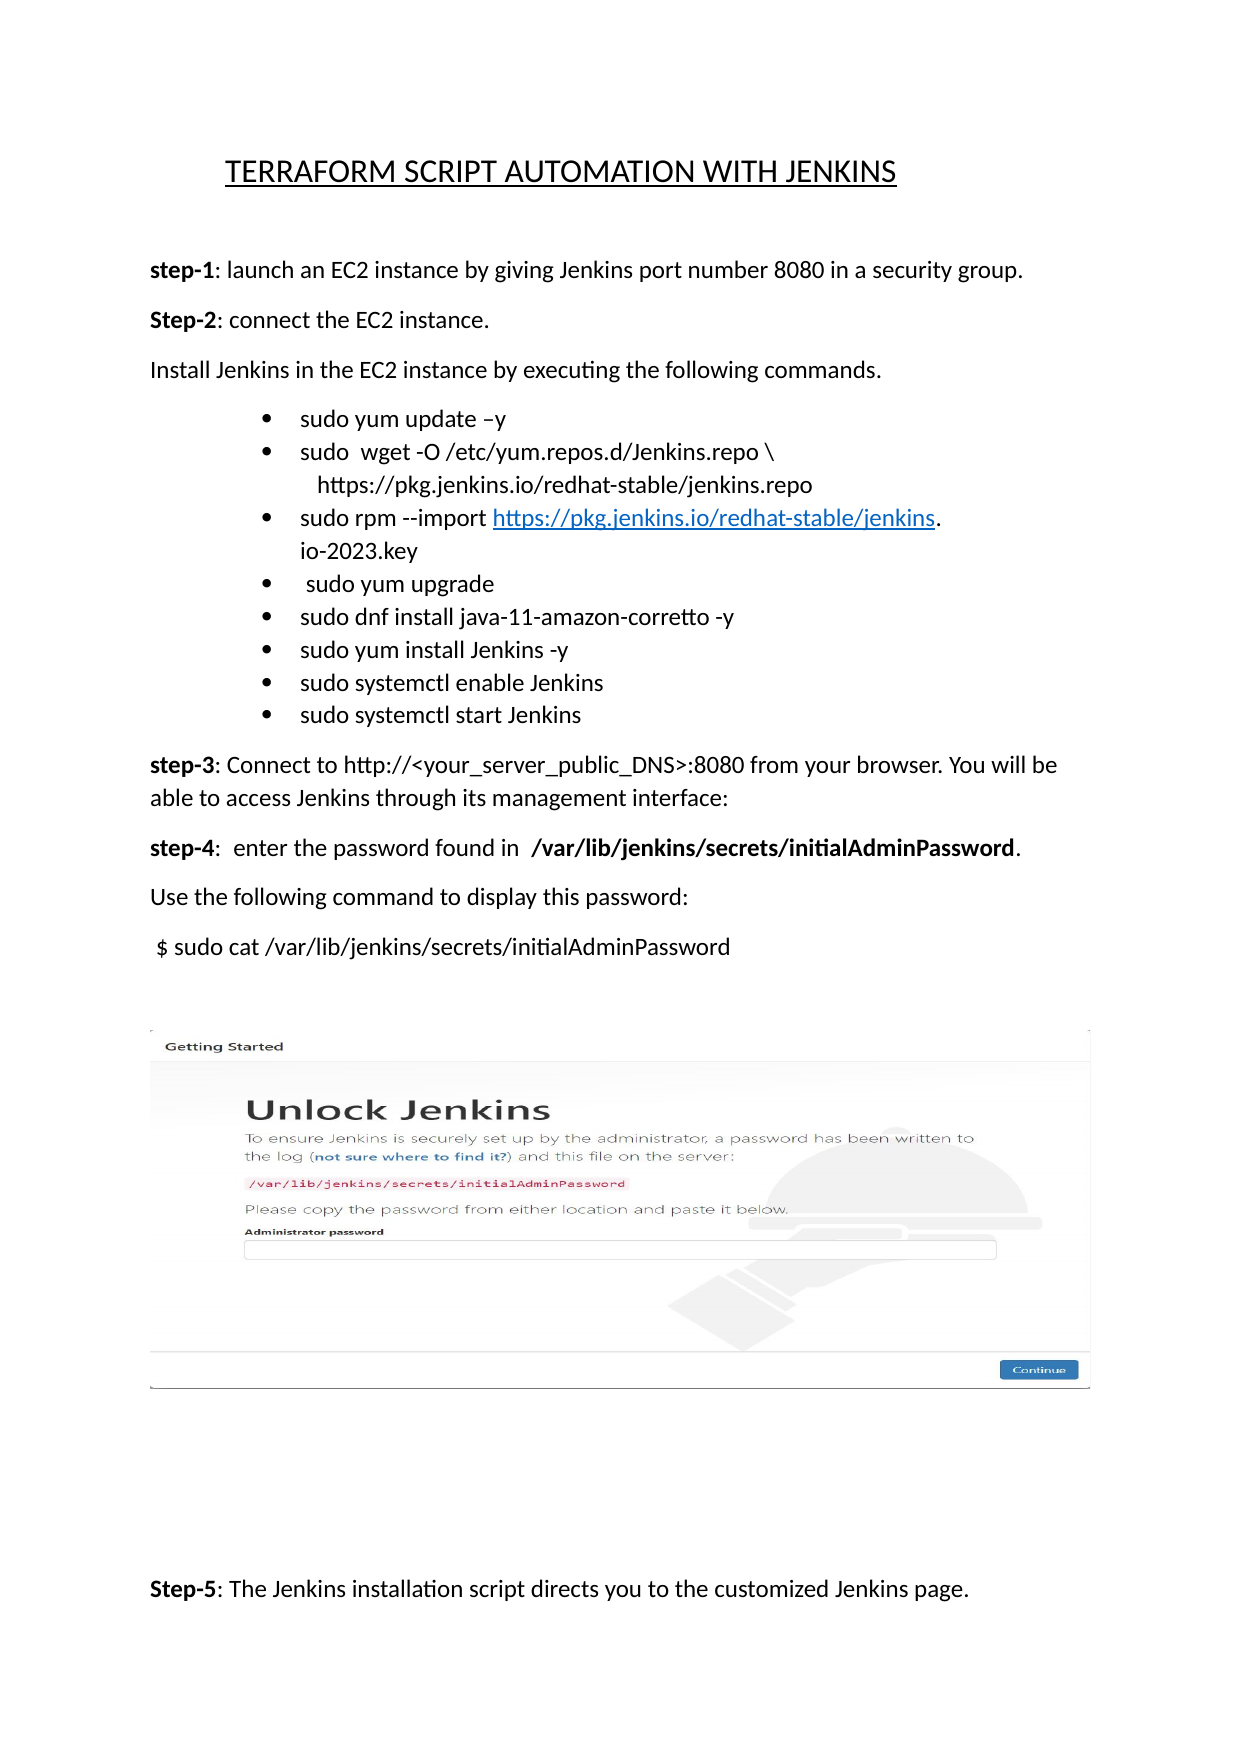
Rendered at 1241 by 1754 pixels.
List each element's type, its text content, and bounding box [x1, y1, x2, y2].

text Step-2: connect the EC2 instance. [150, 304, 1090, 335]
list io-2023.key [300, 535, 1090, 566]
list sudo rpm --import https://pkg.jenkins.io/redhat-stable/jenkins. [262, 502, 1090, 533]
text Step-5: The Jenkins installation script directs you to the customized Jenkins page. [150, 1573, 1090, 1604]
list sudo systemctl start Jenkins [262, 699, 1090, 730]
text Use the following command to display this password: [150, 882, 1090, 912]
text step-4: enter the password found in /var/lib/jenkins/secrets/initialAdminPassword. [150, 832, 1090, 862]
list sudo yum upgrade [262, 568, 1090, 598]
text step-3: Connect to http://<your_server_public_DNS>:8080 from your browser. You will be able to access Jenkins through its management interface: [150, 749, 1090, 813]
list sudo yum update –y [262, 403, 1090, 434]
picture [150, 1030, 1091, 1389]
list https://pkg.jenkins.io/redhat-stable/jenkins.repo [300, 469, 1090, 500]
text step-1: launch an EC2 instance by giving Jenkins port number 8080 in a security group. [150, 254, 1090, 285]
text Install Jenkins in the EC2 instance by executing the following commands. [150, 354, 1090, 384]
list sudo wget -O /etc/yum.repos.d/Jenkins.repo \ [262, 436, 1090, 467]
list sudo systemctl enable Jenkins [262, 667, 1090, 697]
list TERRAFORM SCRIPT AUTOMATION WITH JENKINS [225, 150, 1090, 191]
text $ sudo cat /var/lib/jenkins/secrets/initialAdminPassword [150, 931, 1090, 962]
list sudo yum install Jenkins -y [262, 634, 1090, 664]
list sudo dnf install java-11-amazon-corretto -y [262, 601, 1090, 631]
